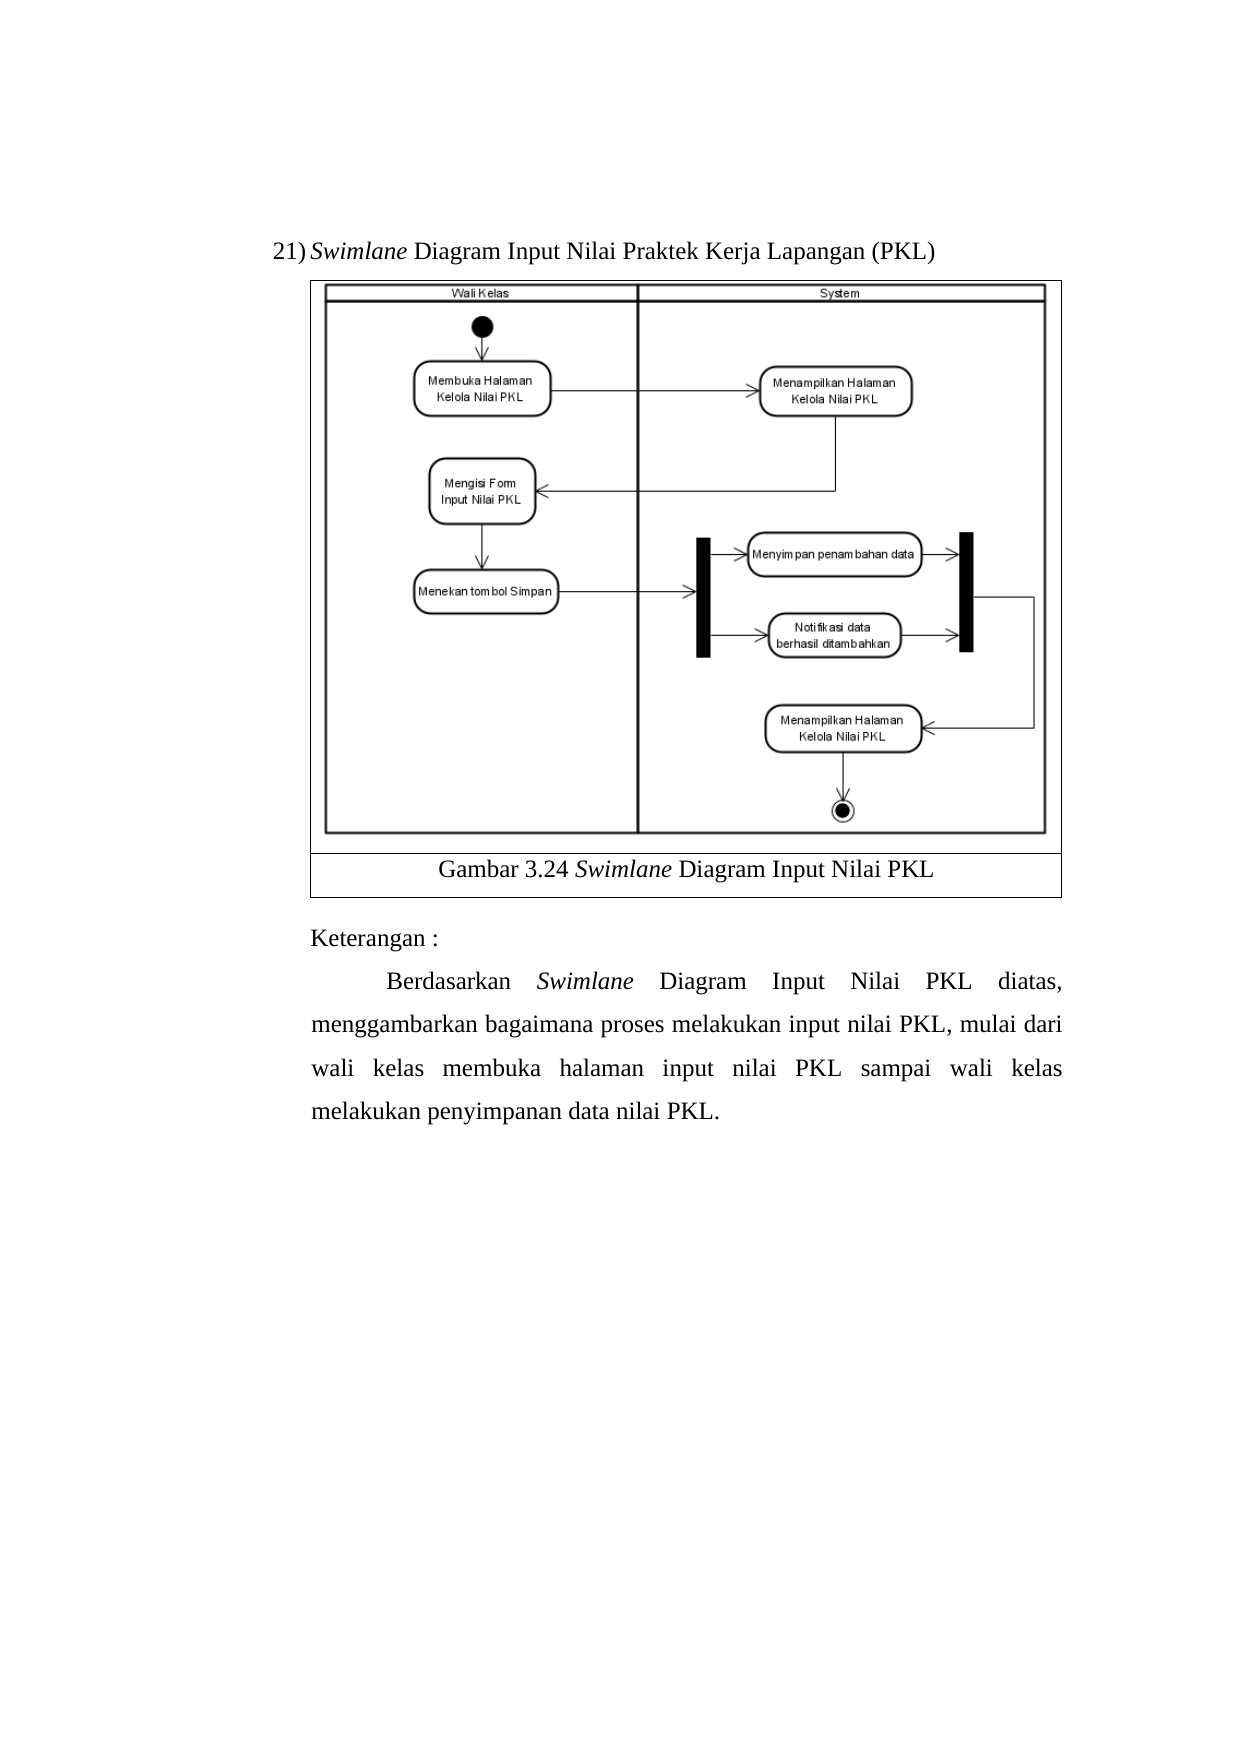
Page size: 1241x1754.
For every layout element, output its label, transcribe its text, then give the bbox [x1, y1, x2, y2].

picture [321, 280, 1050, 839]
list Berdasarkan Swimlane Diagram Input Nilai PKL diatas, menggambarkan bagaimana proses melakukan input nilai PKL, mulai dari wali kelas membuka halaman input nilai PKL sampai wali kelas melakukan penyimpanan data nilai PKL. [311, 966, 1063, 1124]
list Swimlane Diagram Input Nilai Praktek Kerja Lapangan (PKL) [273, 236, 1063, 265]
table_header [311, 281, 1061, 853]
list Keterangan : [310, 923, 1063, 952]
table_cell Gambar 3.24 Swimlane Diagram Input Nilai PKL [311, 854, 1061, 897]
